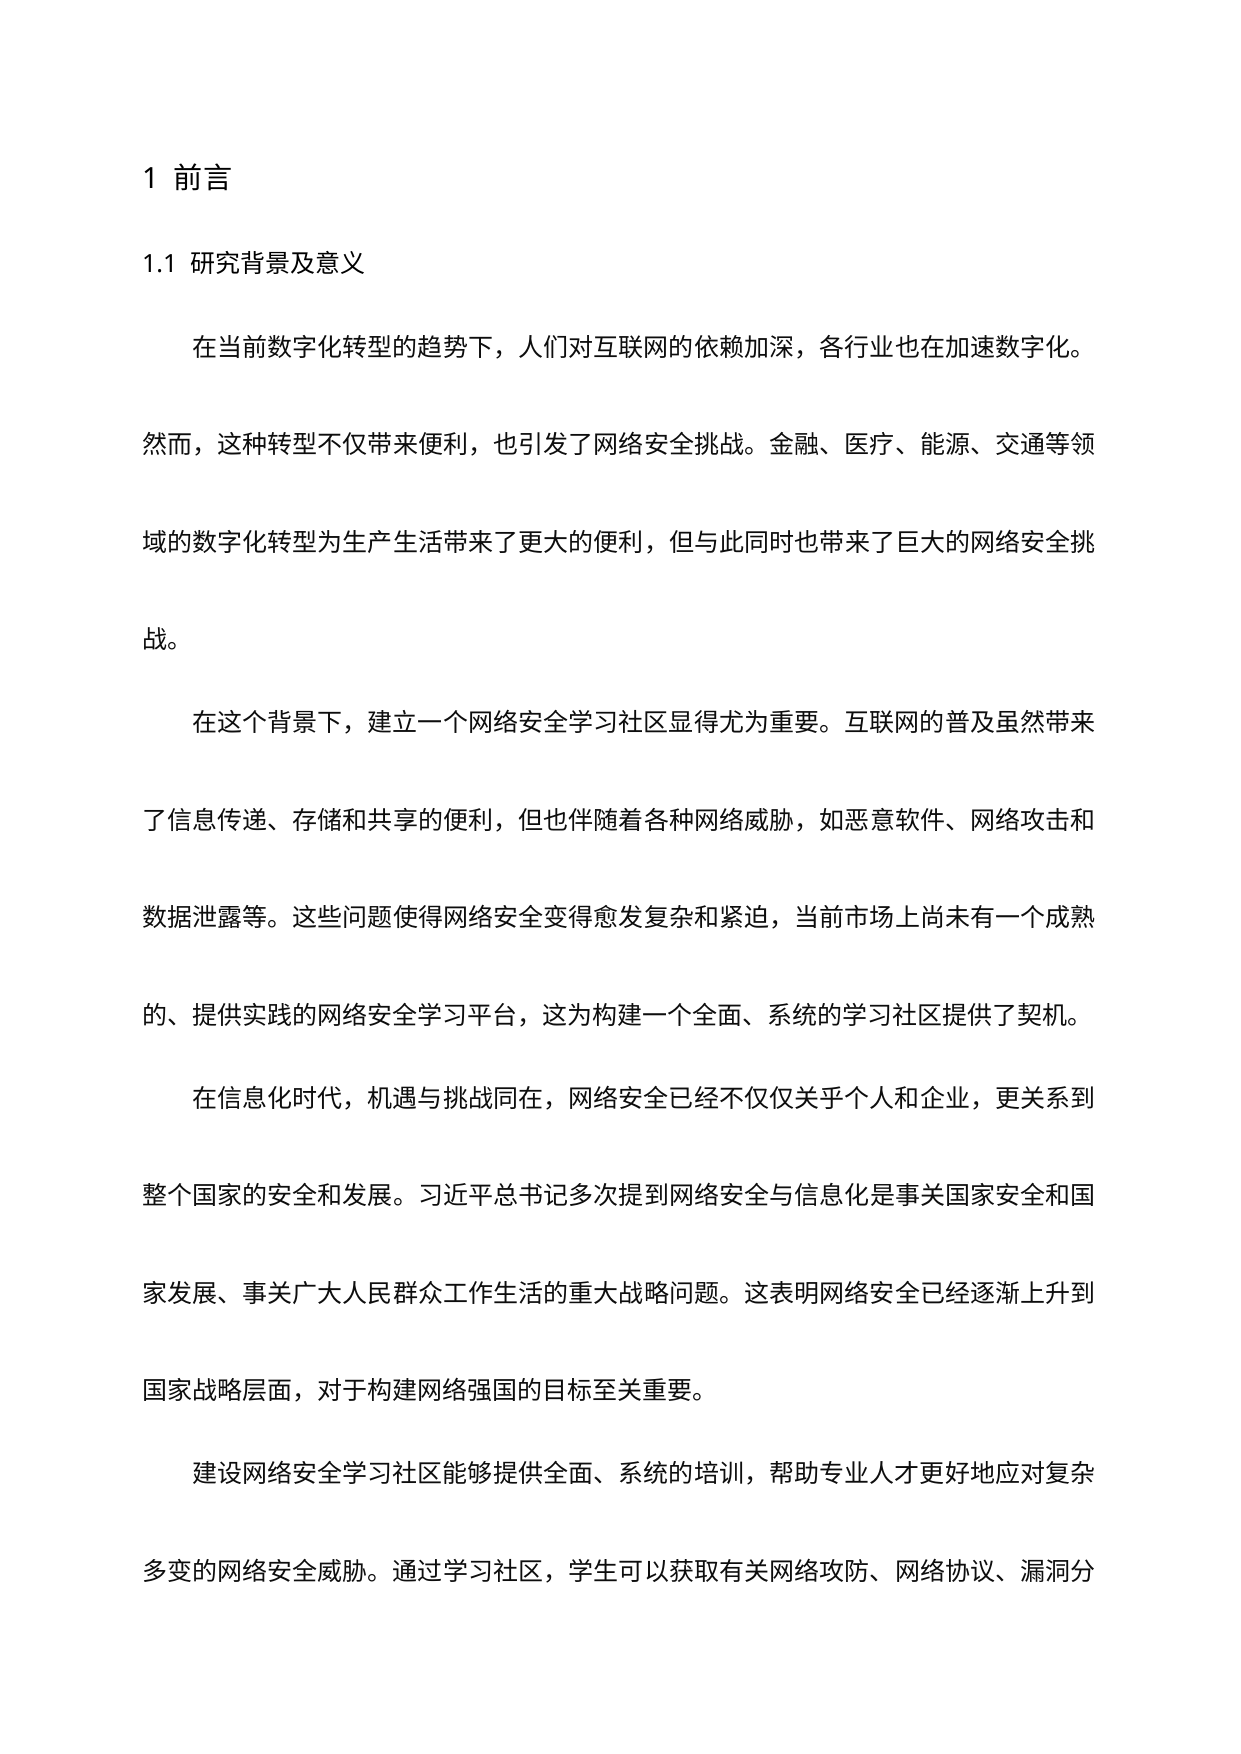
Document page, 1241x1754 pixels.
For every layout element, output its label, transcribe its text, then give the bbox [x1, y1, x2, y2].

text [142, 1439, 1098, 1602]
text 在这个背景下，建立一个网络安全学习社区显得尤为重要。互联网的普及虽然带来了信息传递、存储和共享的便利，但也伴随着各种网络威胁，如恶意软件、网络攻击和数据泄露等。这些问题使得网络安全变得愈发复杂和紧迫，当前市场上尚未有一个成熟的、提供实践的网络安全学习平台，这为构建一个全面、系统的学习社区提供了契机。 [142, 688, 1098, 1046]
text 在当前数字化转型的趋势下，人们对互联网的依赖加深，各行业也在加速数字化。然而，这种转型不仅带来便利，也引发了网络安全挑战。金融、医疗、能源、交通等领域的数字化转型为生产生活带来了更大的便利，但与此同时也带来了巨大的网络安全挑战。 [142, 313, 1098, 670]
subtitle 1.1 研究背景及意义 [142, 229, 1098, 294]
subtitle 1 前言 [142, 143, 1098, 208]
text 在信息化时代，机遇与挑战同在，网络安全已经不仅仅关乎个人和企业，更关系到整个国家的安全和发展。习近平总书记多次提到网络安全与信息化是事关国家安全和国家发展、事关广大人民群众工作生活的重大战略问题。这表明网络安全已经逐渐上升到国家战略层面，对于构建网络强国的目标至关重要。 [142, 1064, 1098, 1421]
